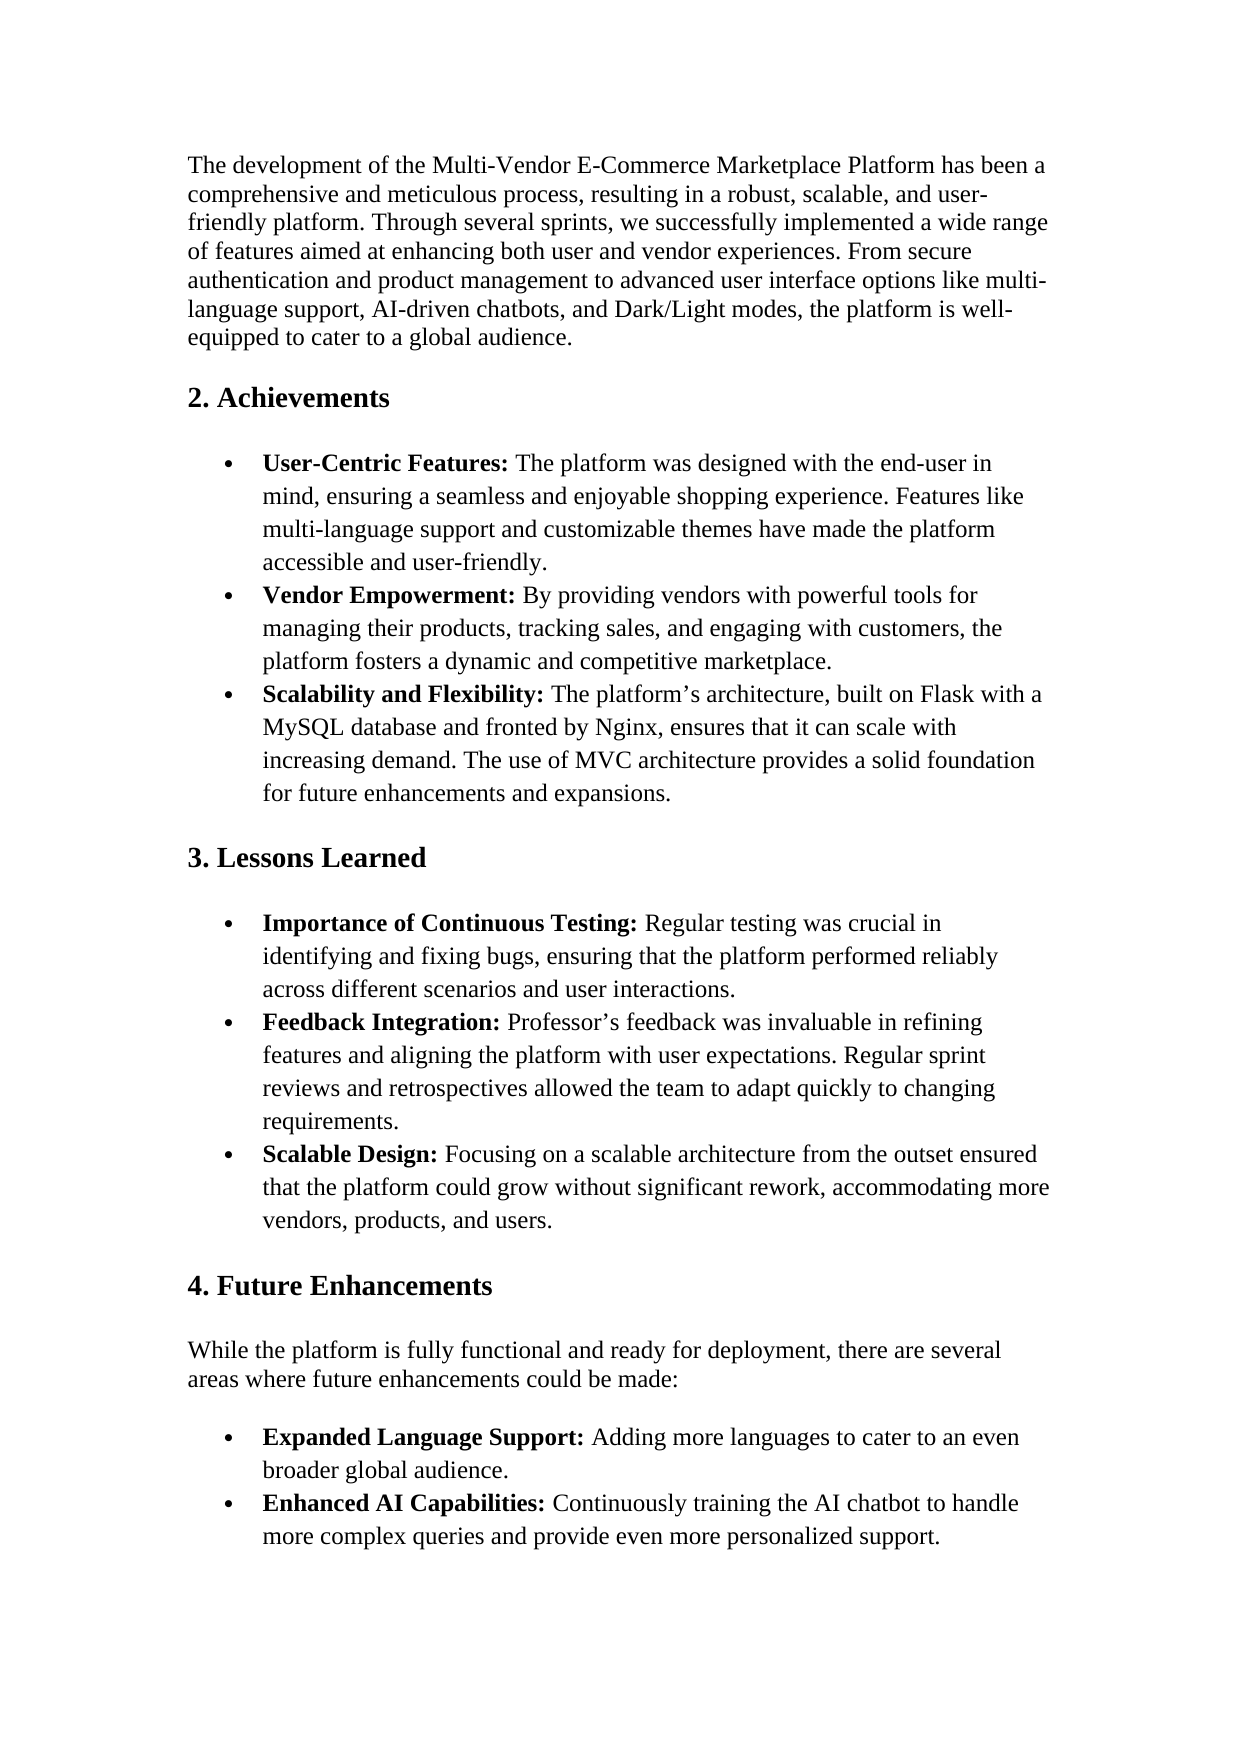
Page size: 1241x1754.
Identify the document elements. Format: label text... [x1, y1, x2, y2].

list Expanded Language Support: Adding more languages to cater to an even broader global audience. [225, 1422, 1053, 1484]
list Enhanced AI Capabilities: Continuously training the AI chatbot to handle more complex queries and provide even more personalized support. [225, 1488, 1053, 1550]
subtitle 2. Achievements [187, 380, 1053, 414]
subtitle 3. Lessons Learned [187, 841, 1053, 874]
list Feedback Integration: Professor’s feedback was invaluable in refining features and aligning the platform with user expectations. Regular sprint reviews and retrospectives allowed the team to adapt quickly to changing requirements. [225, 1007, 1053, 1135]
list Scalability and Flexibility: The platform’s architecture, built on Flask with a MySQL database and fronted by Nginx, ensures that it can scale with increasing demand. The use of MVC architecture provides a solid foundation for future enhancements and expansions. [225, 679, 1053, 807]
text While the platform is fully functional and ready for deployment, there are several areas where future enhancements could be made: [187, 1335, 1053, 1393]
subtitle 4. Future Enhancements [187, 1268, 1053, 1301]
list Vendor Empowerment: By providing vendors with powerful tools for managing their products, tracking sales, and engaging with customers, the platform fosters a dynamic and competitive marketplace. [225, 580, 1053, 675]
list Importance of Continuous Testing: Regular testing was crucial in identifying and fixing bugs, ensuring that the platform performed reliably across different scenarios and user interactions. [225, 908, 1053, 1003]
list Scalable Design: Focusing on a scalable architecture from the outset ensured that the platform could grow without significant rework, accommodating more vendors, products, and users. [225, 1139, 1053, 1234]
list User-Centric Features: The platform was designed with the end-user in mind, ensuring a seamless and enjoyable shopping experience. Features like multi-language support and customizable themes have made the platform accessible and user-friendly. [225, 448, 1053, 576]
text The development of the Multi-Vendor E-Commerce Marketplace Platform has been a comprehensive and meticulous process, resulting in a robust, scalable, and user-friendly platform. Through several sprints, we successfully implemented a wide range of features aimed at enhancing both user and vendor experiences. From secure authentication and product management to advanced user interface options like multi-language support, AI-driven chatbots, and Dark/Light modes, the platform is well-equipped to cater to a global audience. [187, 150, 1053, 351]
